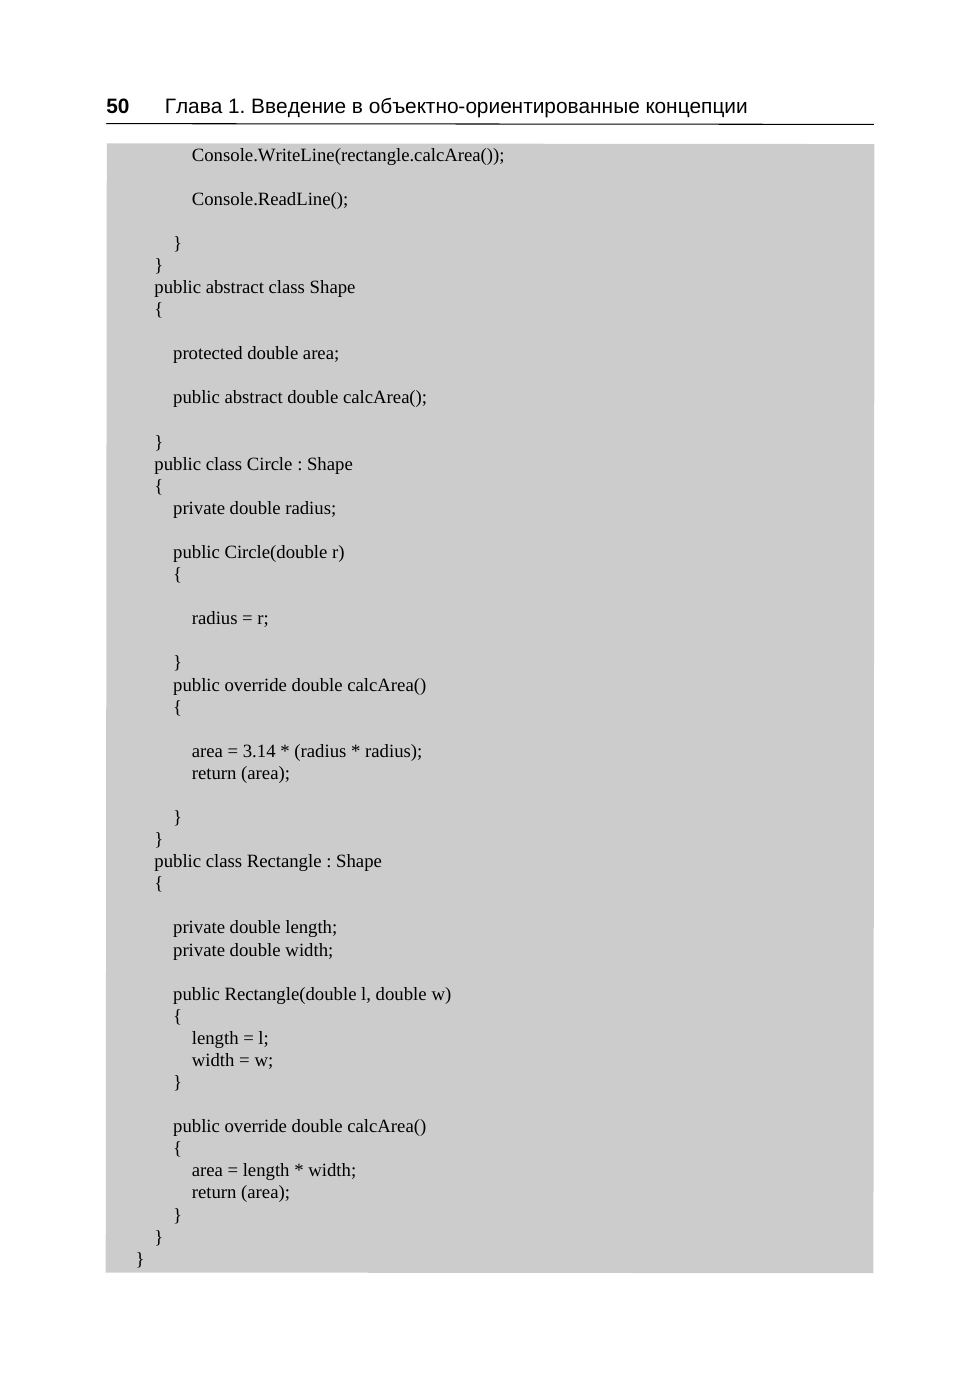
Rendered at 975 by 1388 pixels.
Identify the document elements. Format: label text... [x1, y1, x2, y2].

text private double radius; [173, 497, 825, 518]
text } [135, 1248, 825, 1269]
text return (area); [192, 762, 825, 783]
text public class Rectangle : Shape [154, 850, 825, 872]
text public abstract double calcArea(); [173, 386, 825, 408]
text radius = r; [192, 607, 825, 629]
text { [173, 1005, 825, 1026]
text } [154, 254, 825, 275]
text area = 3.14 * (radius * radius); [192, 740, 825, 761]
text Console.WriteLine(rectangle.calcArea()); Console.ReadLine(); [192, 144, 567, 209]
text public override double calcArea() [173, 673, 825, 695]
text public class Circle : Shape [154, 453, 825, 474]
list Глава 1. Введение в объектно-ориентированные концепции [106, 94, 825, 118]
text { [173, 1137, 825, 1159]
text } [173, 1071, 825, 1092]
text } [173, 806, 825, 827]
text { [154, 872, 825, 894]
text length = l; [192, 1027, 825, 1048]
text private double length; [173, 916, 825, 938]
text { [154, 475, 825, 496]
text protected double area; [173, 342, 825, 364]
text } [173, 232, 825, 253]
text } [154, 431, 825, 452]
text public Rectangle(double l, double w) [173, 983, 825, 1004]
text } [173, 651, 825, 673]
text { [173, 563, 825, 584]
text } [173, 1203, 825, 1225]
text private double width; [173, 938, 825, 960]
text public override double calcArea() [173, 1115, 825, 1137]
text public abstract class Shape [154, 276, 825, 297]
text } [154, 828, 825, 849]
text width = w; [192, 1049, 825, 1070]
text return (area); [192, 1181, 825, 1203]
text { [173, 696, 825, 717]
text public Circle(double r) [173, 541, 825, 562]
text } [154, 1226, 825, 1247]
text area = length * width; [192, 1159, 825, 1181]
text { [154, 298, 825, 319]
